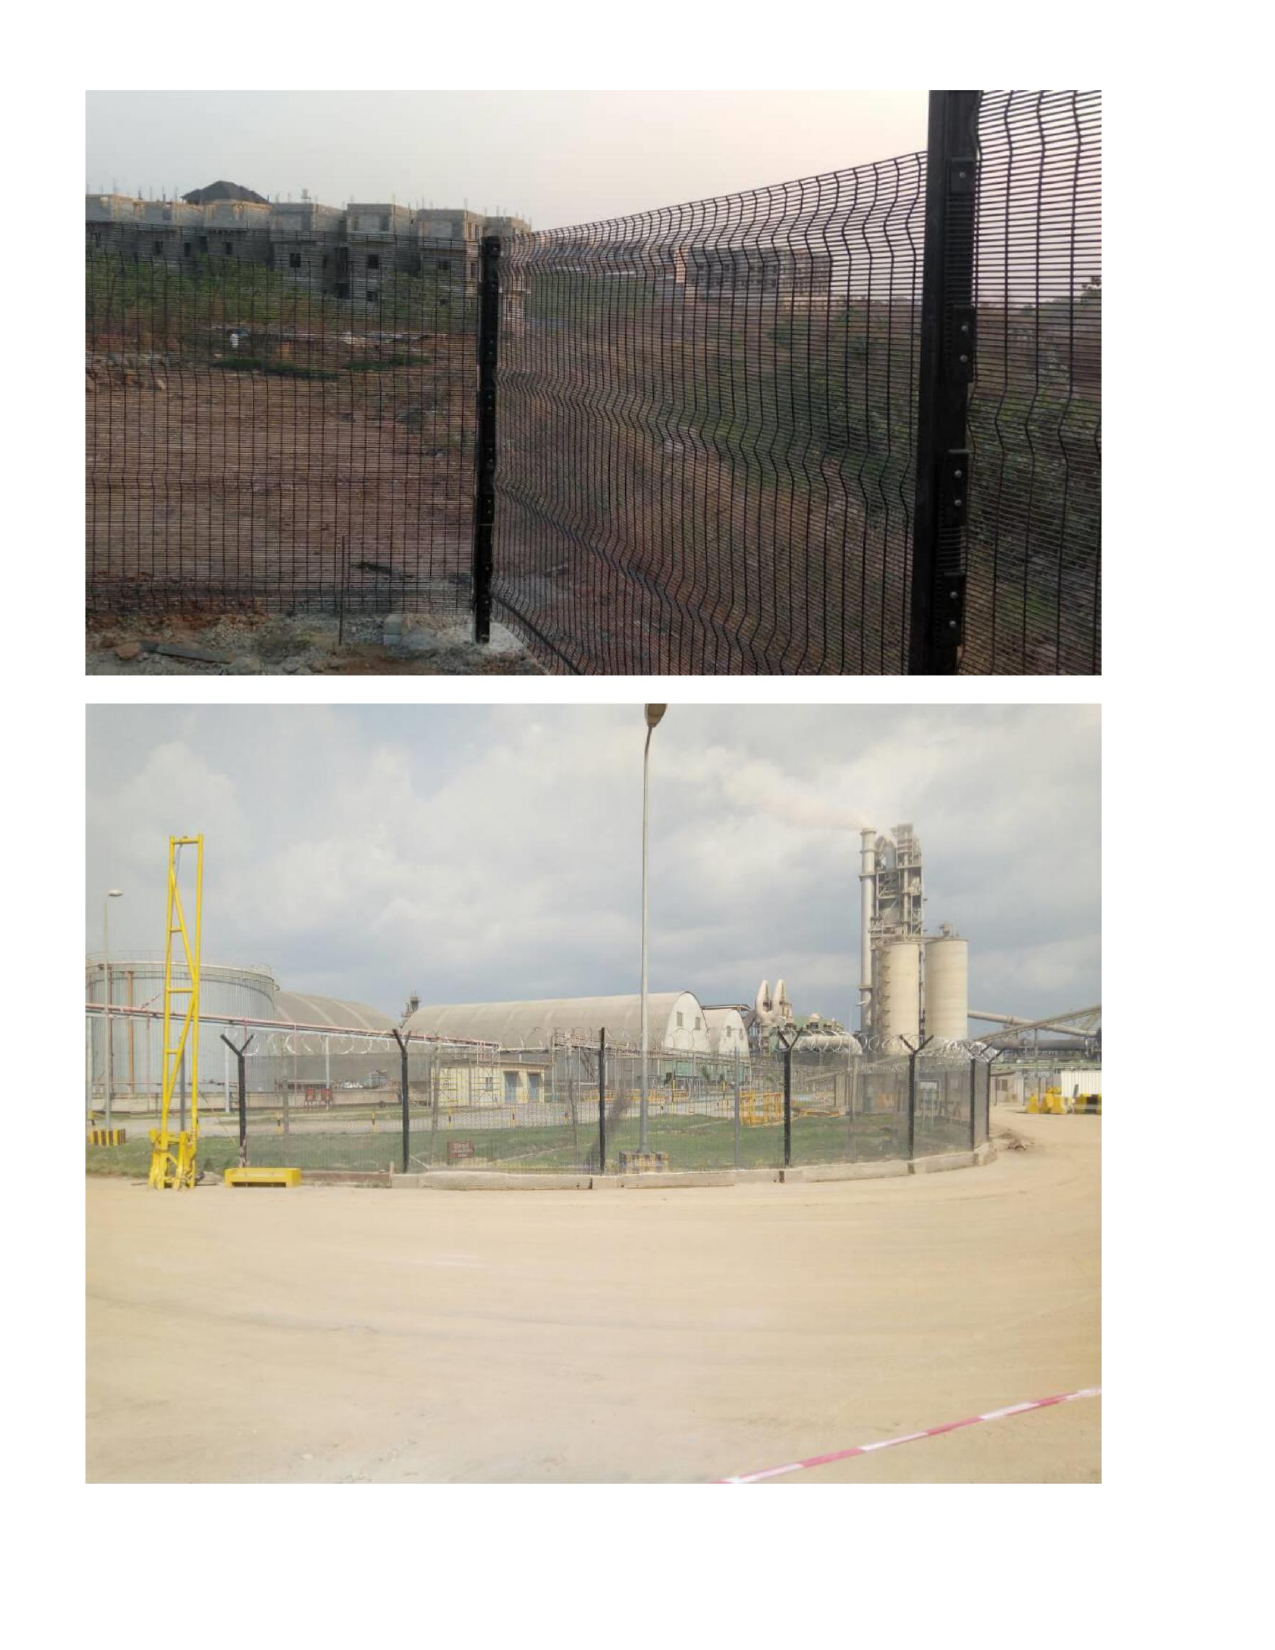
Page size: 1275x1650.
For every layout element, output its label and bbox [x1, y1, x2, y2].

picture [85, 90, 1102, 1484]
